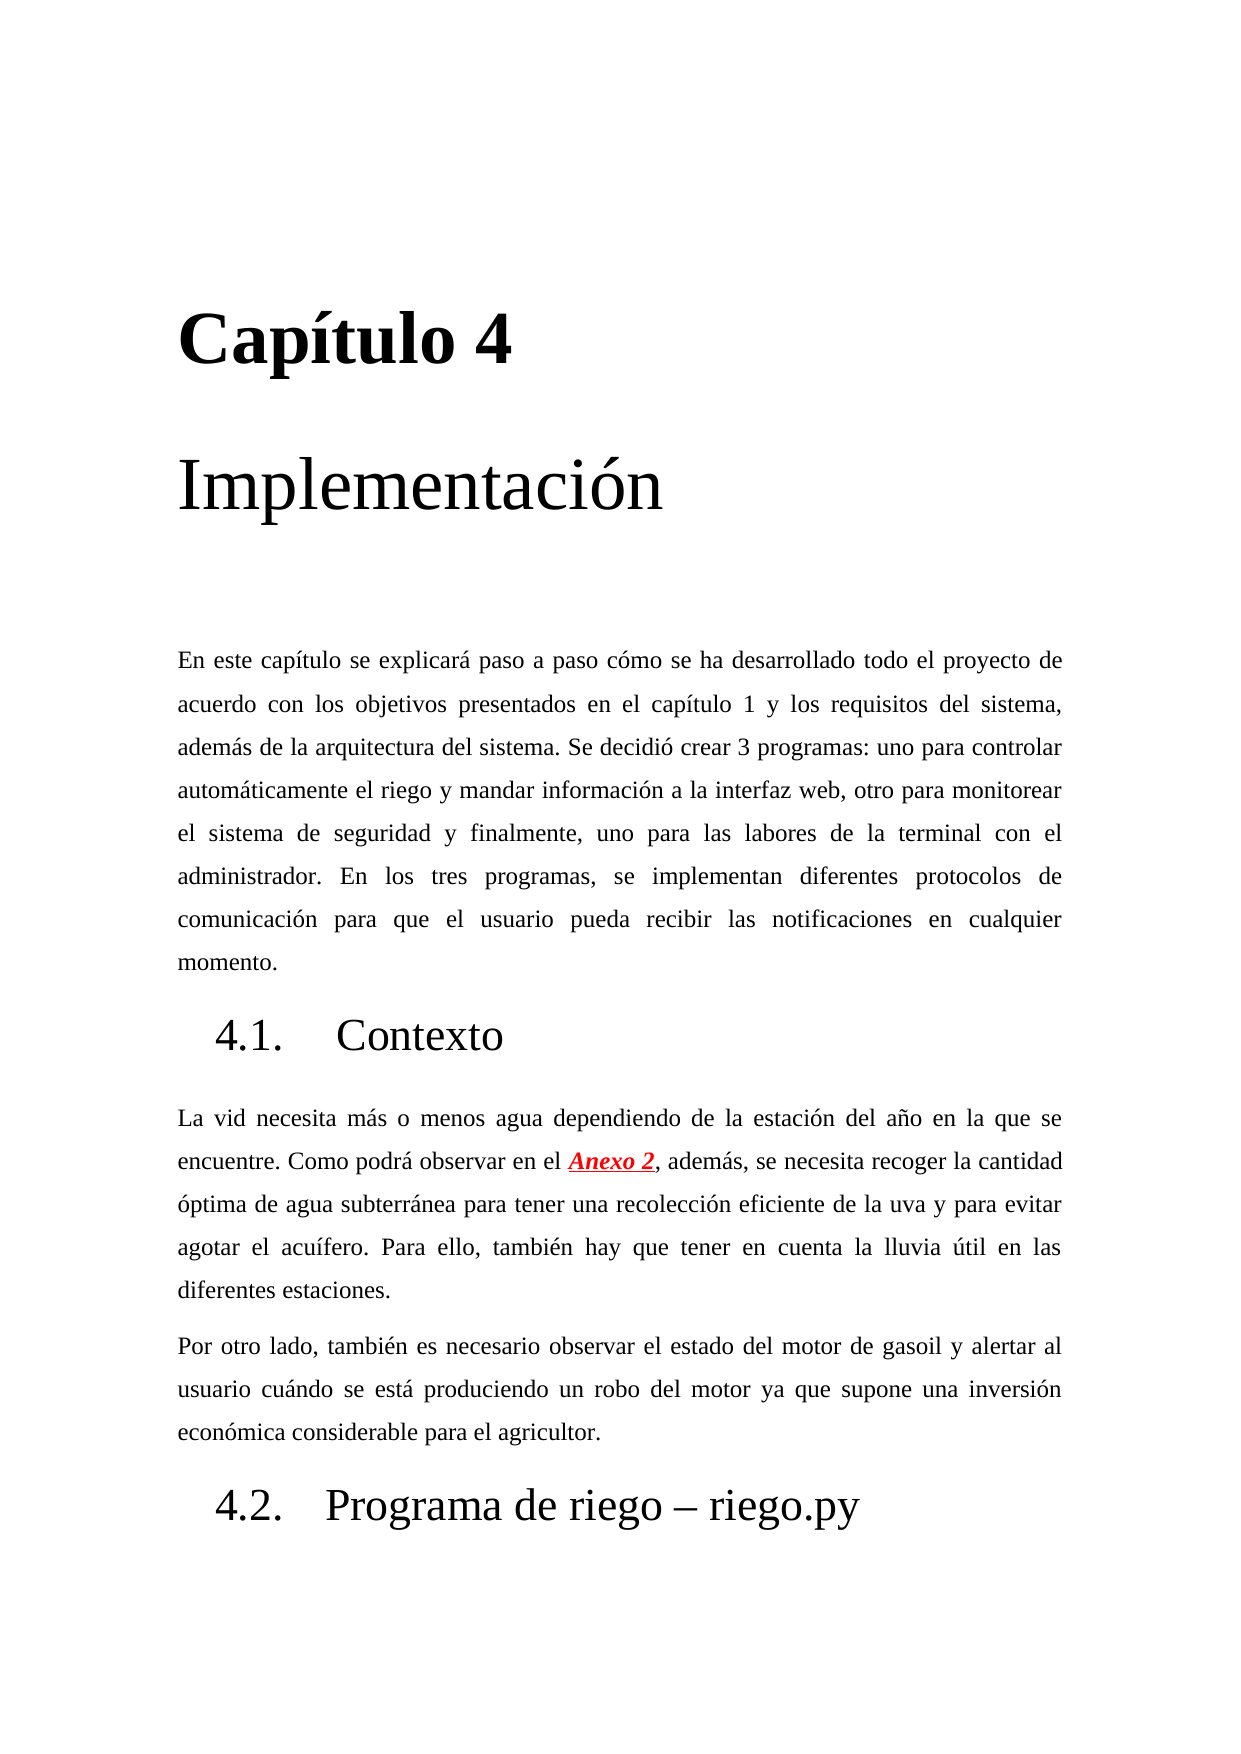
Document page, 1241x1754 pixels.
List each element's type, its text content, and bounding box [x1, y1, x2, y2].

list Programa de riego – riego.py [215, 1477, 1063, 1530]
text Por otro lado, también es necesario observar el estado del motor de gasoil y alertar al usuario cuándo se está produciendo un robo del motor ya que supone una inversión económica considerable para el agricultor. [177, 1331, 1063, 1446]
text Implementación [177, 440, 1063, 526]
text Capítulo 4 [177, 294, 1063, 380]
text En este capítulo se explicará paso a paso cómo se ha desarrollado todo el proyecto de acuerdo con los objetivos presentados en el capítulo 1 y los requisitos del sistema, además de la arquitectura del sistema. Se decidió crear 3 programas: uno para controlar automáticamente el riego y mandar información a la interfaz web, otro para monitorear el sistema de seguridad y finalmente, uno para las labores de la terminal con el administrador. En los tres programas, se implementan diferentes protocolos de comunicación para que el usuario pueda recibir las notificaciones en cualquier momento. [177, 646, 1063, 976]
text La vid necesita más o menos agua dependiendo de la estación del año en la que se encuentre. Como podrá observar en el Anexo 2, además, se necesita recoger la cantidad óptima de agua subterránea para tener una recolección eficiente de la uva y para evitar agotar el acuífero. Para ello, también hay que tener en cuenta la lluvia útil en las diferentes estaciones. [177, 1103, 1063, 1304]
list Contexto [215, 1007, 1063, 1060]
